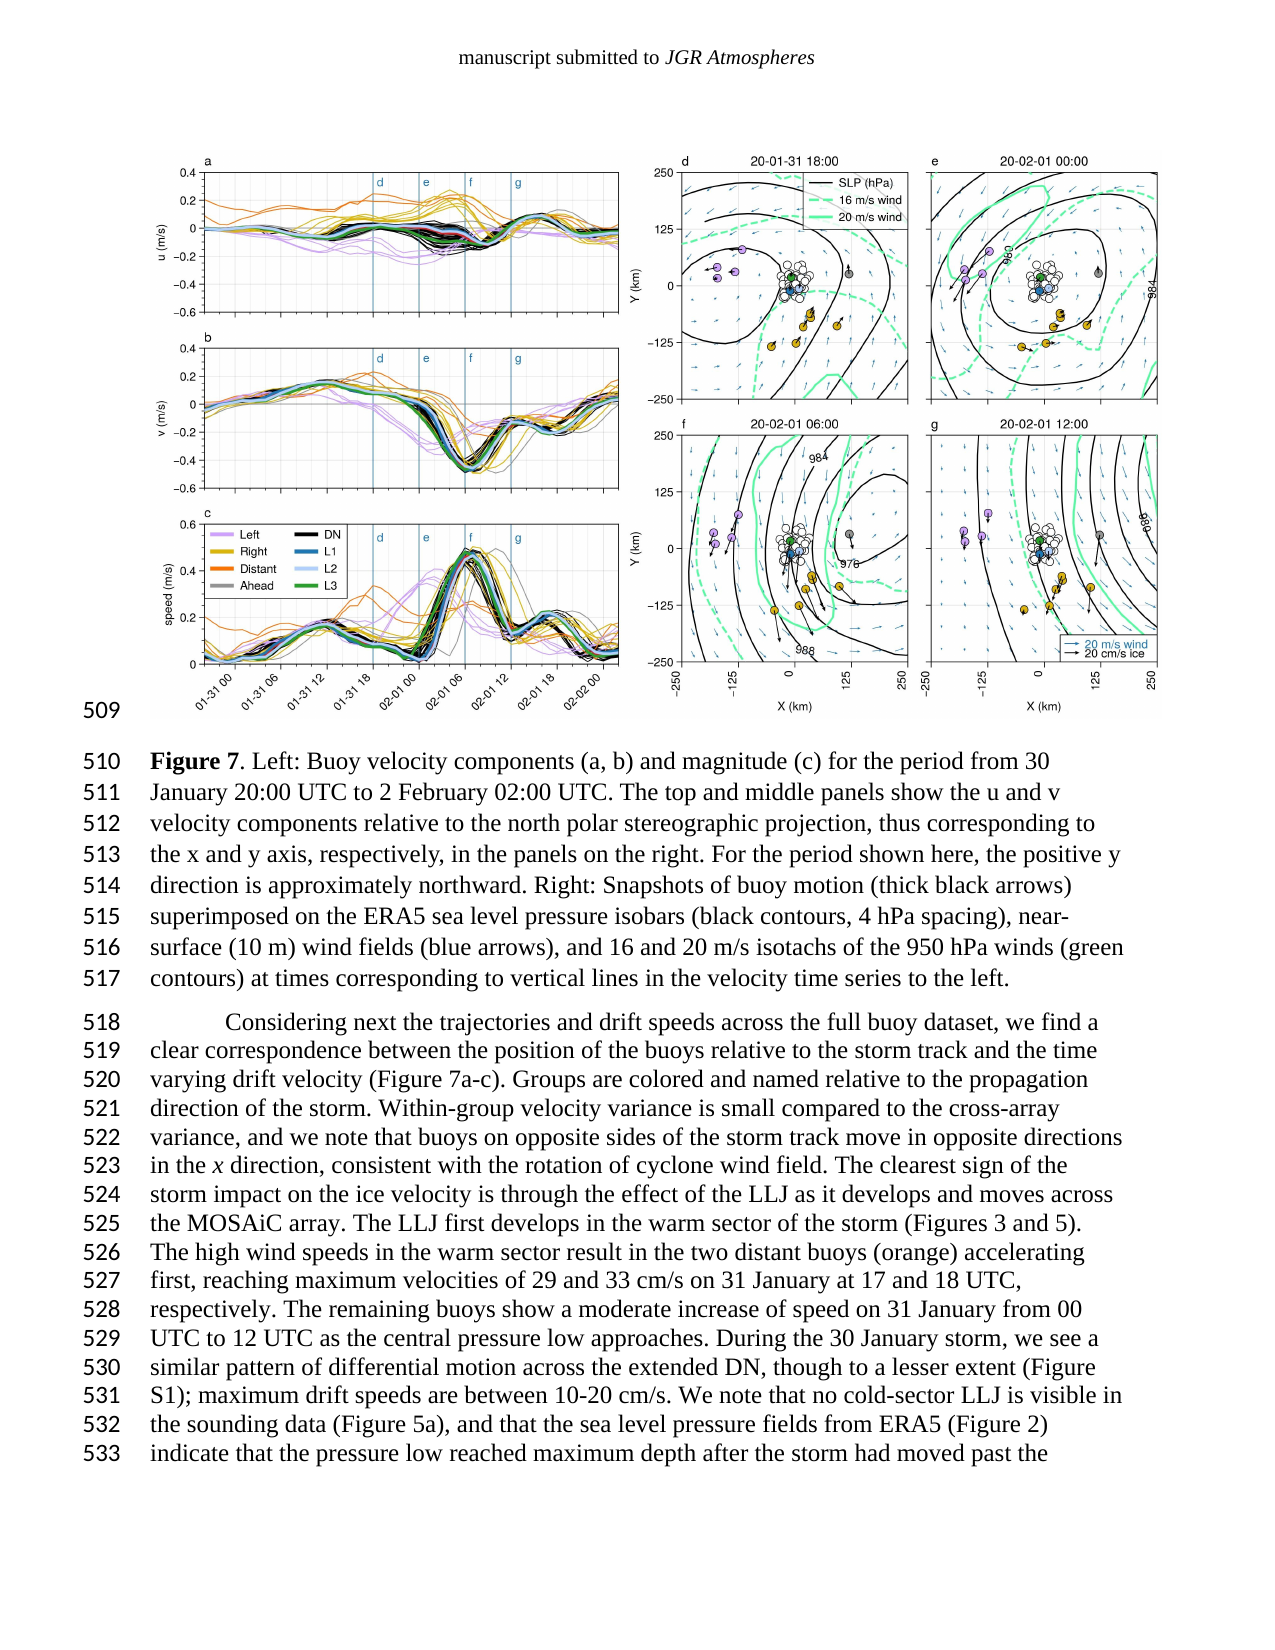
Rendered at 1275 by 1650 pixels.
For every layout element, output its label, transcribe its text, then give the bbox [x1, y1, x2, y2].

text Figure 7. Left: Buoy velocity components (a, b) and magnitude (c) for the period from 30 January 20:00 UTC to 2 February 02:00 UTC. The top and middle panels show the u and v velocity components relative to the north polar stereographic projection, thus corresponding to the x and y axis, respectively, in the panels on the right. For the period shown here, the positive y direction is approximately northward. Right: Snapshots of buoy motion (thick black arrows) superimposed on the ERA5 sea level pressure isobars (black contours, 4 hPa spacing), near-surface (10 m) wind fields (blue arrows), and 16 and 20 m/s isotachs of the 950 hPa winds (green contours) at times corresponding to vertical lines in the velocity time series to the left. [150, 746, 1125, 992]
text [150, 1007, 1125, 1467]
picture [150, 150, 1163, 719]
